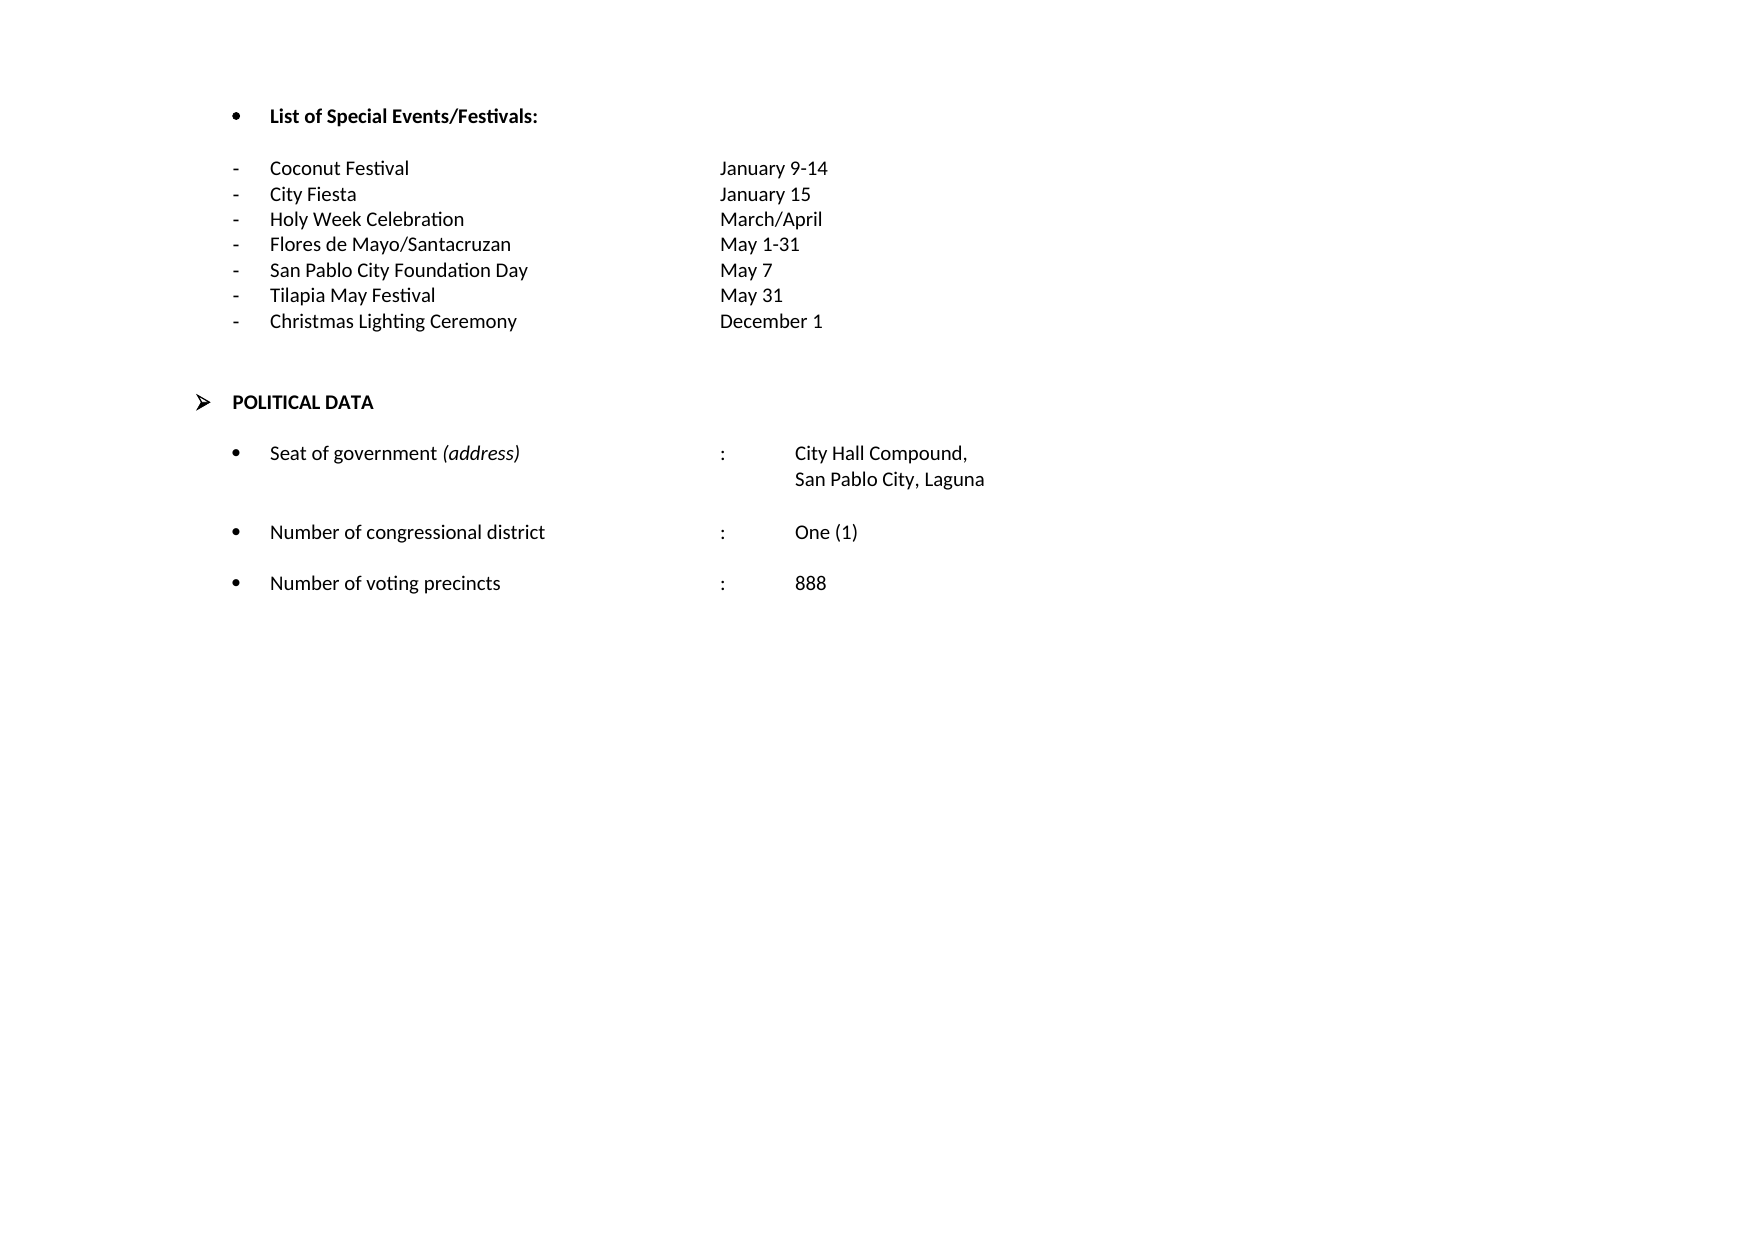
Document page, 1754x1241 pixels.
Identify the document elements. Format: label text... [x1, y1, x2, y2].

list Tilapia May Festival May 31 [232, 282, 1664, 308]
text San Pablo City, Laguna [570, 466, 1664, 491]
list Coconut Festival January 9-14 [232, 155, 1664, 181]
list Christmas Lighting Ceremony December 1 [232, 308, 1664, 333]
list Seat of government (address) : City Hall Compound, [232, 440, 1664, 466]
list Number of congressional district : One (1) [232, 519, 1664, 545]
list List of Special Events/Festivals: [232, 103, 1664, 128]
list POLITICAL DATA [195, 389, 1664, 415]
list Number of voting precincts : 888 [232, 570, 1664, 596]
list San Pablo City Foundation Day May 7 [232, 257, 1664, 282]
list Flores de Mayo/Santacruzan May 1-31 [232, 232, 1664, 257]
list City Fiesta January 15 [232, 181, 1664, 206]
list Holy Week Celebration March/April [232, 206, 1664, 232]
